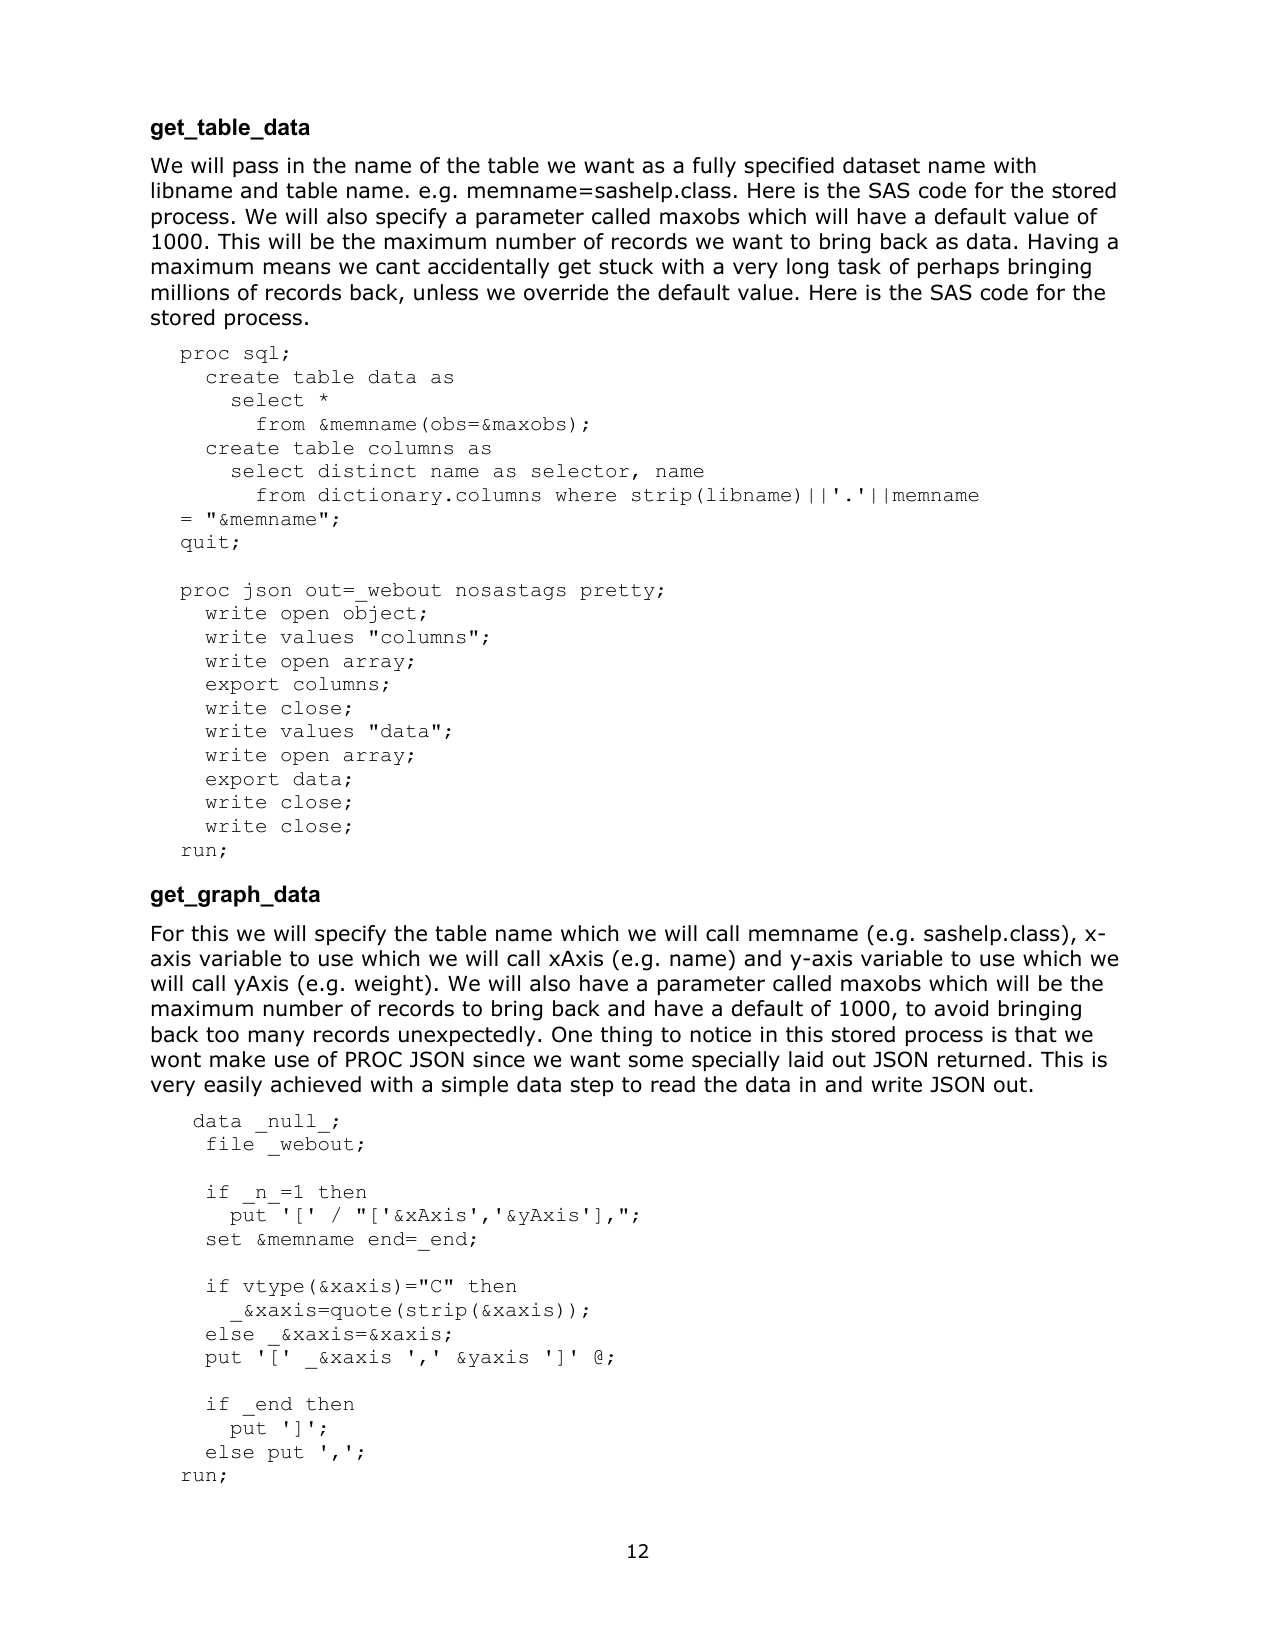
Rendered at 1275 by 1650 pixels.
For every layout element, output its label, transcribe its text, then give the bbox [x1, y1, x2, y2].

text put '[' / "['&xAxis','&yAxis'],"; [180, 1204, 1125, 1228]
text from dictionary.columns where strip(libname)||'.'||memname = "&memname"; [180, 484, 1125, 531]
text if _n_=1 then [180, 1181, 1125, 1204]
text if vtype(&xaxis)="C" then [180, 1275, 1125, 1299]
text select distinct name as selector, name [180, 460, 1125, 484]
text from &memname(obs=&maxobs); [180, 413, 1125, 437]
text data _null_; [180, 1110, 1125, 1133]
text file _webout; [180, 1133, 1125, 1157]
text write close; [180, 791, 1125, 815]
text run; [180, 1464, 1125, 1488]
text write open array; [180, 744, 1125, 768]
text proc sql; [180, 342, 1125, 366]
text create table columns as [180, 437, 1125, 460]
text write values "data"; [180, 721, 1125, 744]
subtitle get_table_data [150, 114, 1125, 140]
text create table data as [180, 366, 1125, 389]
text set &memname end=_end; [180, 1228, 1125, 1252]
text write close; [180, 697, 1125, 721]
text For this we will specify the table name which we will call memname (e.g. sashelp.class), x-axis variable to use which we will call xAxis (e.g. name) and y-axis variable to use which we will call yAxis (e.g. weight). We will also have a parameter called maxobs which will be the maximum number of records to bring back and have a default of 1000, to avoid bringing back too many records unexpectedly. One thing to notice in this stored process is that we wont make use of PROC JSON since we want some specially laid out JSON returned. This is very easily achieved with a simple data step to read the data in and write JSON out. [150, 920, 1125, 1097]
text proc json out=_webout nosastags pretty; [180, 579, 1125, 602]
text export data; [180, 768, 1125, 791]
text write values "columns"; [180, 626, 1125, 649]
text export columns; [180, 673, 1125, 697]
subtitle get_graph_data [150, 881, 1125, 907]
text write open array; [180, 649, 1125, 673]
text else _&xaxis=&xaxis; [180, 1322, 1125, 1346]
text put '[' _&xaxis ',' &yaxis ']' @; [180, 1346, 1125, 1370]
text select * [180, 389, 1125, 413]
text else put ','; [180, 1441, 1125, 1464]
text run; [180, 839, 1125, 862]
text write open object; [180, 602, 1125, 626]
text write close; [180, 815, 1125, 839]
text if _end then [180, 1393, 1125, 1417]
text _&xaxis=quote(strip(&xaxis)); [180, 1299, 1125, 1322]
text put ']'; [180, 1417, 1125, 1441]
text quit; [180, 531, 1125, 555]
text We will pass in the name of the table we want as a fully specified dataset name with libname and table name. e.g. memname=sashelp.class. Here is the SAS code for the stored process. We will also specify a parameter called maxobs which will have a default value of 1000. This will be the maximum number of records we want to bring back as data. Having a maximum means we cant accidentally get stuck with a very long task of perhaps bringing millions of records back, unless we override the default value. Here is the SAS code for the stored process. [150, 152, 1125, 330]
